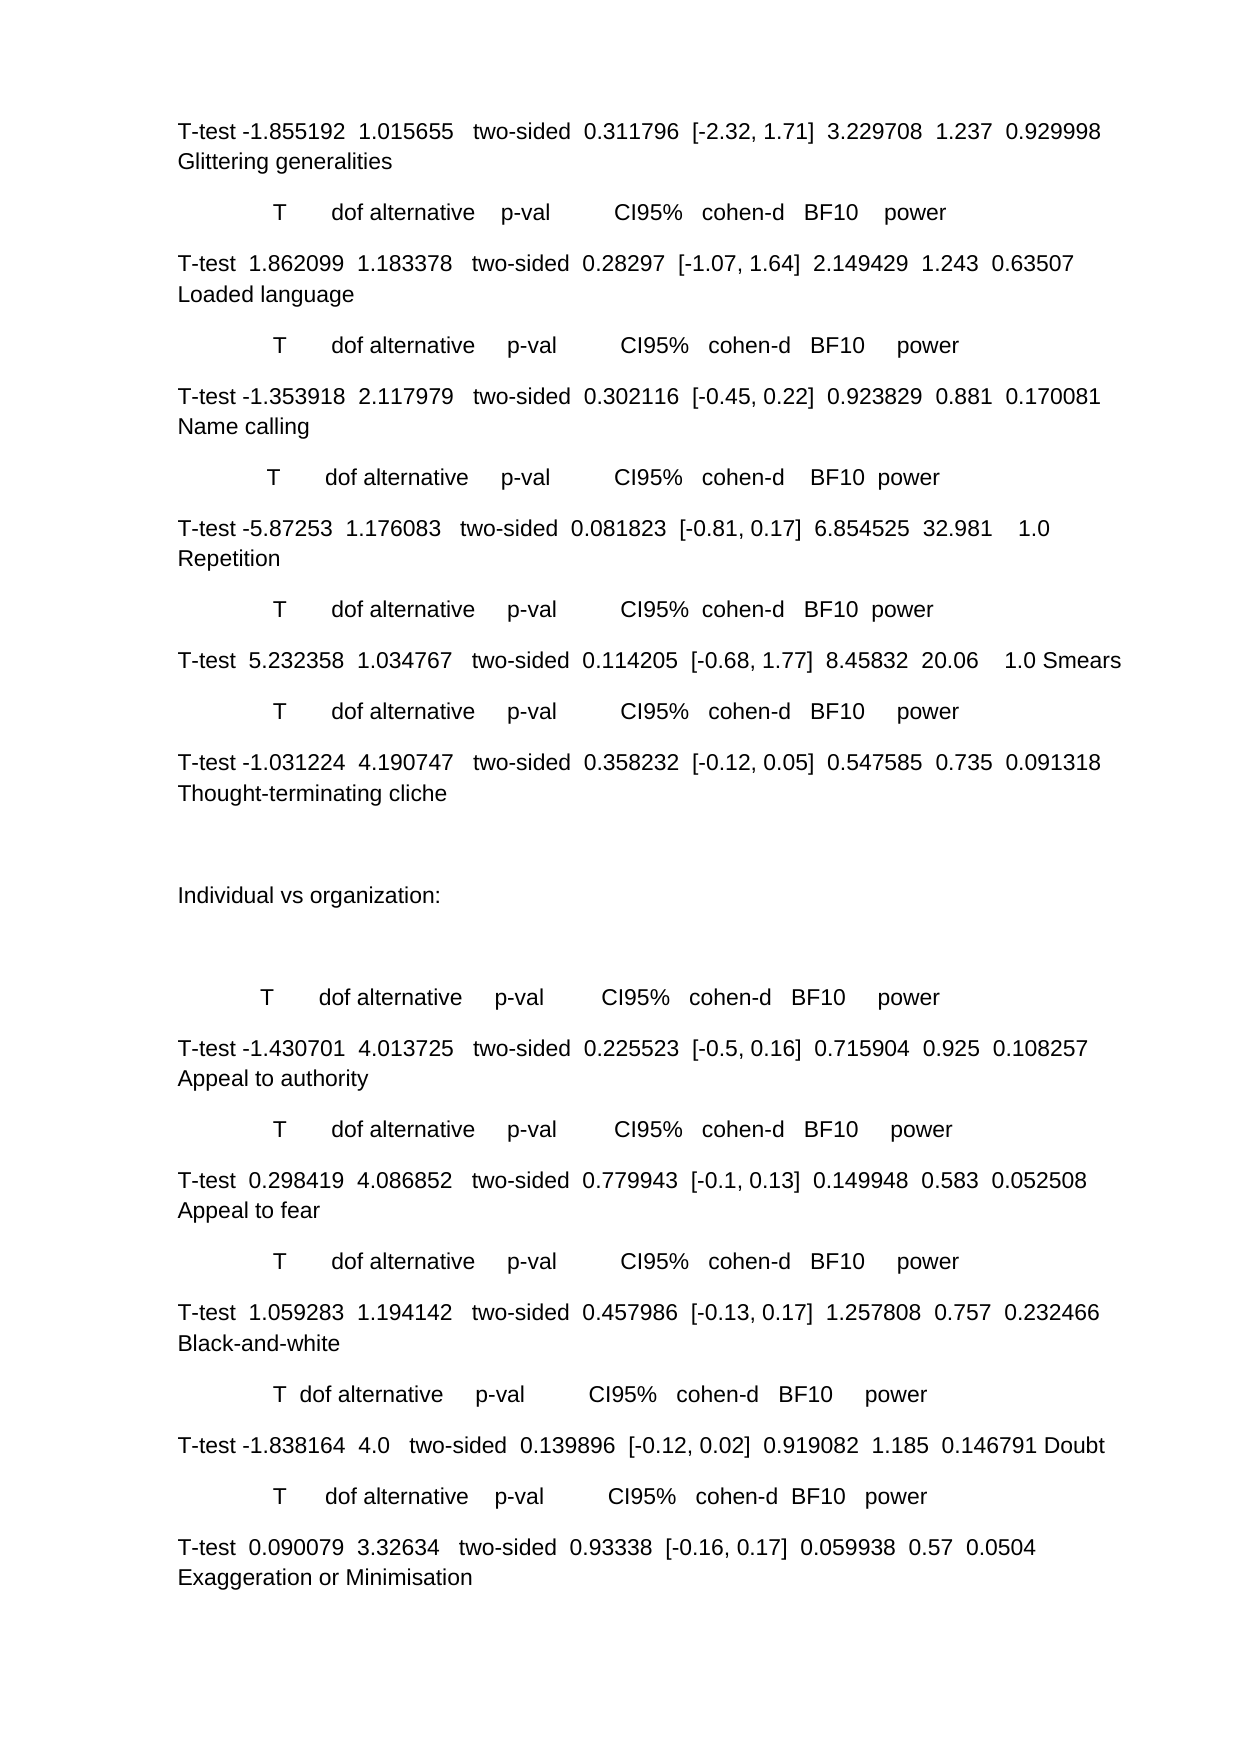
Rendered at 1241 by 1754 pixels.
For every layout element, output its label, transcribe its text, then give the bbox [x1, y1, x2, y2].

text T-test -1.031224 4.190747 two-sided 0.358232 [-0.12, 0.05] 0.547585 0.735 0.091318 Thought-terminating cliche [177, 749, 1152, 806]
text Individual vs organization: [177, 882, 1152, 908]
text T dof alternative p-val CI95% cohen-d BF10 power [177, 464, 1152, 490]
text T-test -5.87253 1.176083 two-sided 0.081823 [-0.81, 0.17] 6.854525 32.981 1.0 Repetition [177, 515, 1152, 572]
text T dof alternative p-val CI95% cohen-d BF10 power [177, 984, 1152, 1010]
text T-test -1.430701 4.013725 two-sided 0.225523 [-0.5, 0.16] 0.715904 0.925 0.108257 Appeal to authority [177, 1035, 1152, 1091]
text T dof alternative p-val CI95% cohen-d BF10 power [177, 596, 1152, 623]
text T-test 1.862099 1.183378 two-sided 0.28297 [-1.07, 1.64] 2.149429 1.243 0.63507 Loaded language [177, 250, 1152, 307]
text T dof alternative p-val CI95% cohen-d BF10 power [177, 1381, 1152, 1407]
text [177, 199, 1152, 226]
text T-test 0.090079 3.32634 two-sided 0.93338 [-0.16, 0.17] 0.059938 0.57 0.0504 Exaggeration or Minimisation [177, 1534, 1152, 1590]
text T-test 5.232358 1.034767 two-sided 0.114205 [-0.68, 1.77] 8.45832 20.06 1.0 Smears [177, 647, 1152, 674]
text T dof alternative p-val CI95% cohen-d BF10 power [177, 1248, 1152, 1275]
text T dof alternative p-val CI95% cohen-d BF10 power [177, 332, 1152, 358]
text T-test 1.059283 1.194142 two-sided 0.457986 [-0.13, 0.17] 1.257808 0.757 0.232466 Black-and-white [177, 1299, 1152, 1356]
text T dof alternative p-val CI95% cohen-d BF10 power [177, 698, 1152, 725]
text T dof alternative p-val CI95% cohen-d BF10 power [177, 1116, 1152, 1142]
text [177, 1483, 1152, 1509]
text T-test 0.298419 4.086852 two-sided 0.779943 [-0.1, 0.13] 0.149948 0.583 0.052508 Appeal to fear [177, 1167, 1152, 1224]
text T-test -1.838164 4.0 two-sided 0.139896 [-0.12, 0.02] 0.919082 1.185 0.146791 Doubt [177, 1432, 1152, 1458]
text T-test -1.855192 1.015655 two-sided 0.311796 [-2.32, 1.71] 3.229708 1.237 0.929998 Glittering generalities [177, 118, 1152, 175]
text T-test -1.353918 2.117979 two-sided 0.302116 [-0.45, 0.22] 0.923829 0.881 0.170081 Name calling [177, 383, 1152, 439]
